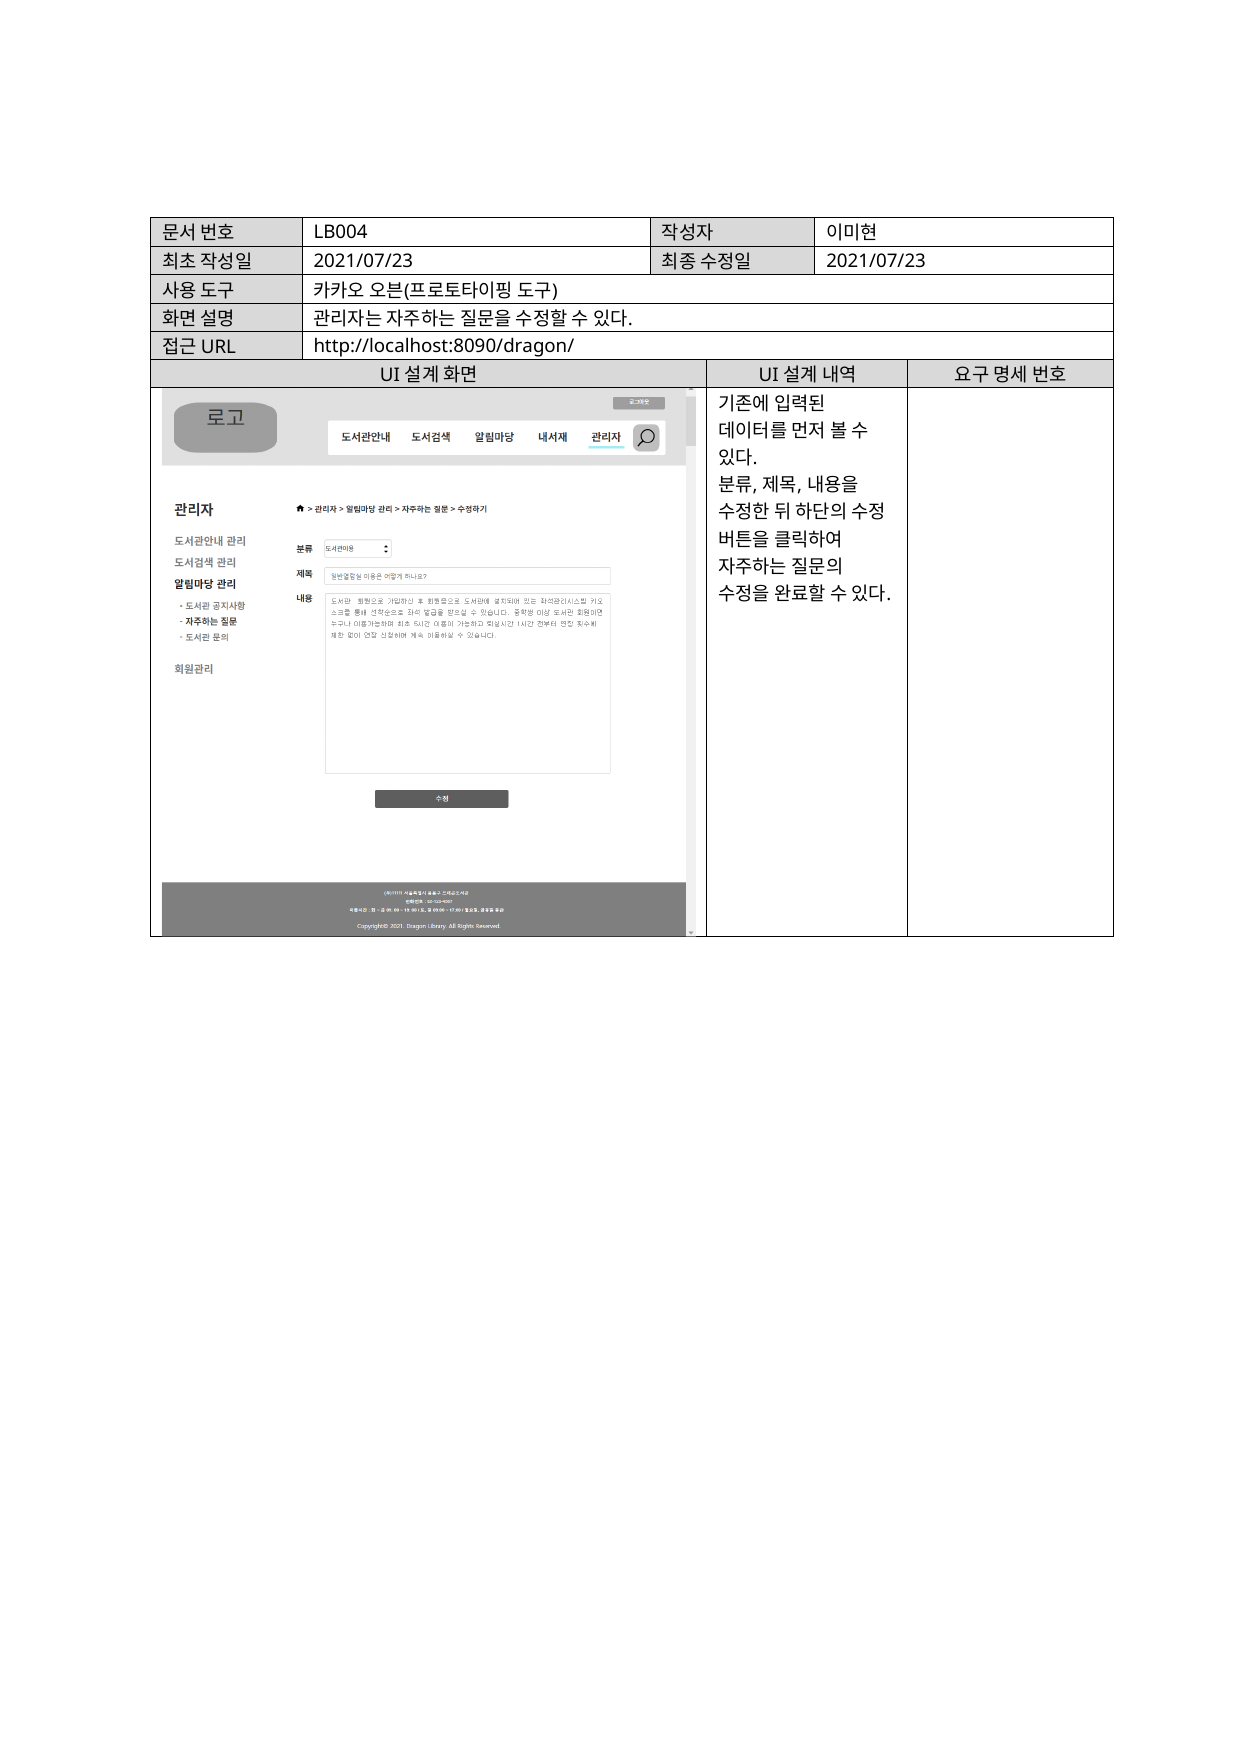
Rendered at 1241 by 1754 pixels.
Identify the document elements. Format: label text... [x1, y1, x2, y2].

table_cell [908, 388, 1113, 936]
table_cell 카카오 오븐(프로토타이핑 도구) [303, 275, 1113, 303]
table_cell 관리자는 자주하는 질문을 수정할 수 있다. [303, 304, 1113, 331]
picture [161, 388, 697, 937]
table_header 이미현 [815, 218, 1113, 246]
table_cell 요구 명세 번호 [908, 360, 1113, 387]
table_cell 2021/07/23 [815, 247, 1113, 274]
table_cell 사용 도구 [151, 275, 302, 303]
table_cell UI 설계 내역 [707, 360, 907, 387]
table_cell 최종 수정일 [651, 247, 814, 274]
table_cell [151, 388, 161, 936]
table_cell 2021/07/23 [303, 247, 650, 274]
table_header LB004 [303, 218, 650, 246]
table_cell 화면 설명 [151, 304, 302, 331]
table_header 문서 번호 [151, 218, 302, 246]
table_cell UI 설계 화면 [151, 360, 706, 387]
table_header 작성자 [651, 218, 814, 246]
table_cell http://localhost:8090/dragon/ [303, 332, 1113, 359]
table_cell 접근 URL [151, 332, 302, 359]
table_cell 기존에 입력된 데이터를 먼저 볼 수 있다. 분류, 제목, 내용을 수정한 뒤 하단의 수정 버튼을 클릭하여 자주하는 질문의 수정을 완료할 수 있다. [707, 388, 907, 936]
table_cell [697, 388, 706, 936]
table_cell 최초 작성일 [151, 247, 302, 274]
